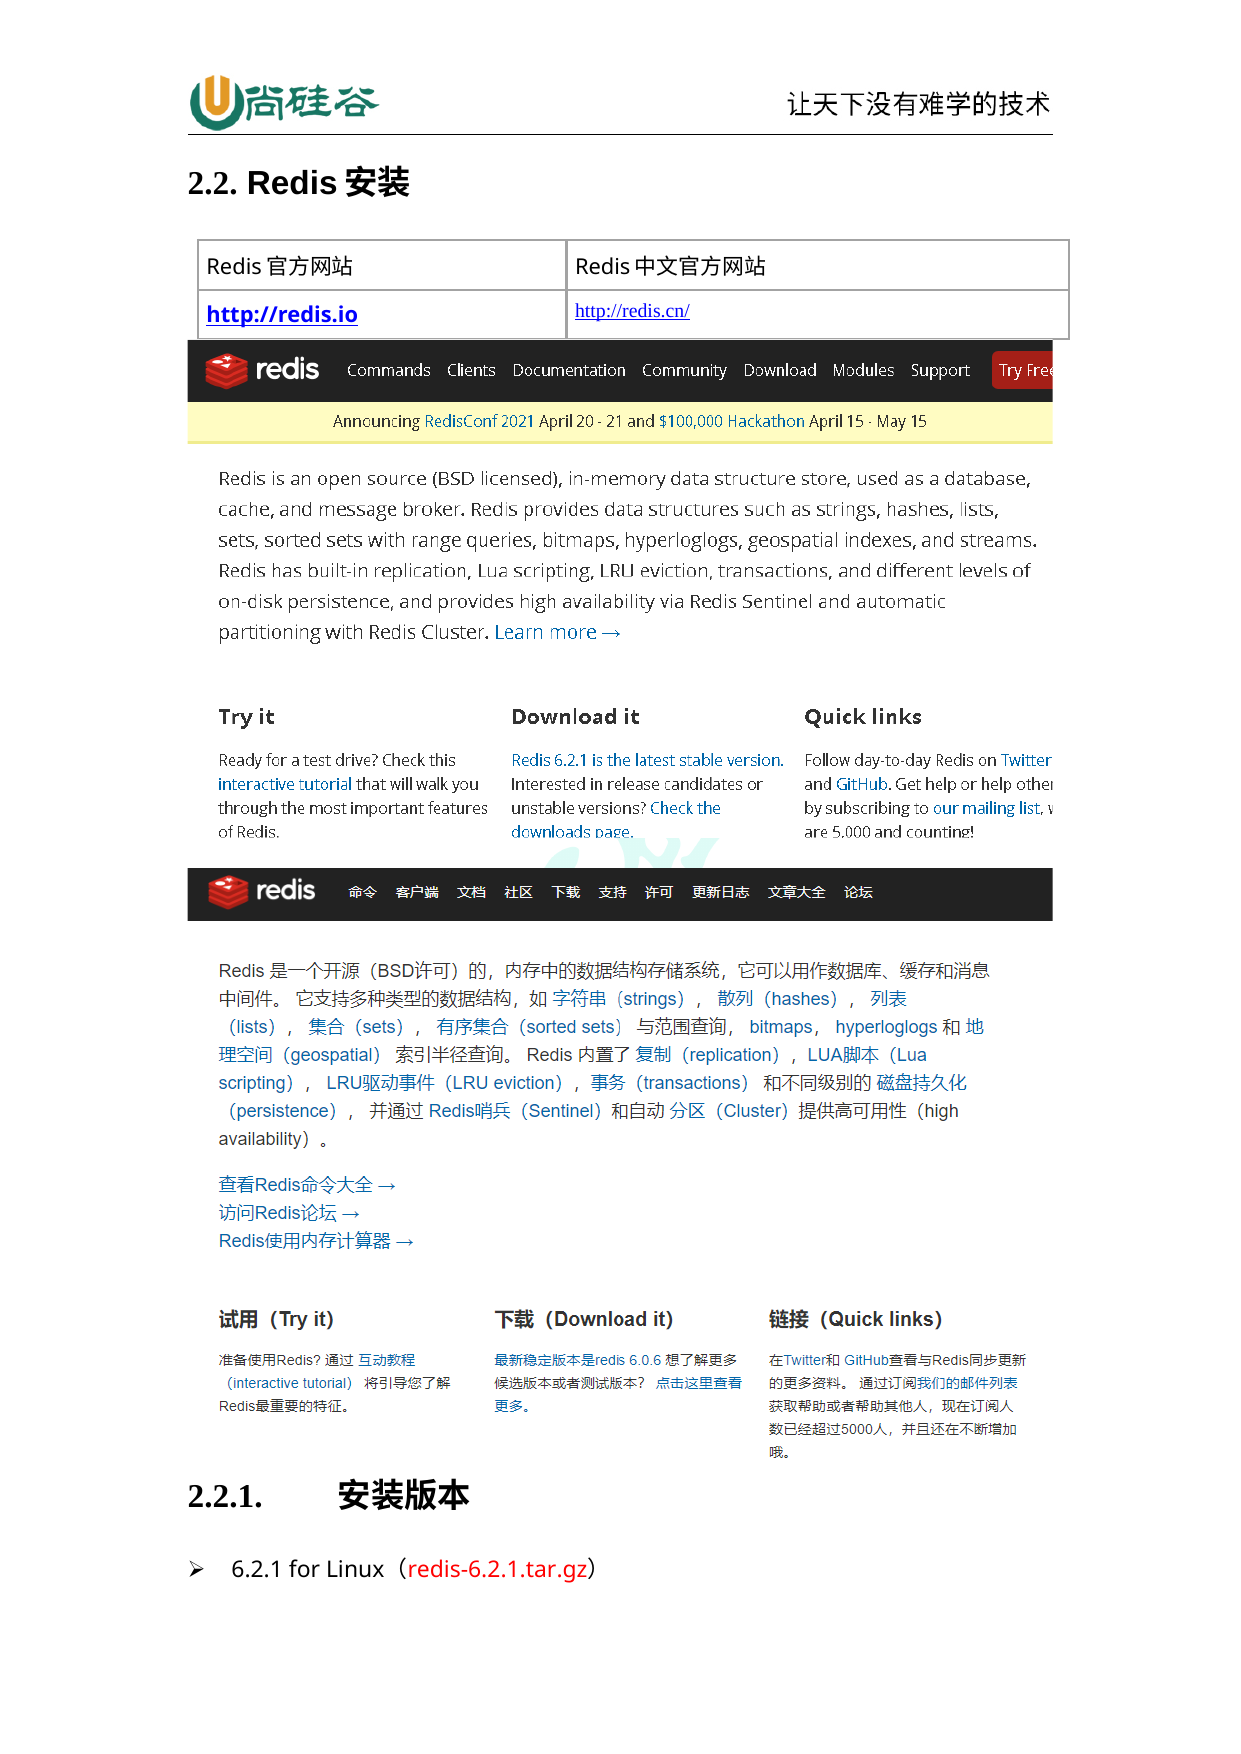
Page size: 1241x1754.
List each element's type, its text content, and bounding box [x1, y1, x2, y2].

list 安装版本 [187, 1469, 1053, 1517]
table_header Redis官方网站 [199, 241, 565, 289]
table_header Redis中文官方网站 [568, 241, 1068, 289]
picture [187, 73, 1053, 132]
list Redis安装 [187, 156, 1053, 204]
table_cell http://redis.io [199, 291, 565, 338]
picture [187, 868, 1053, 1469]
picture [187, 339, 1053, 838]
list 6.2.1 for Linux（redis-6.2.1.tar.gz） [187, 1551, 1053, 1584]
table_cell http://redis.cn/ [568, 291, 1068, 338]
